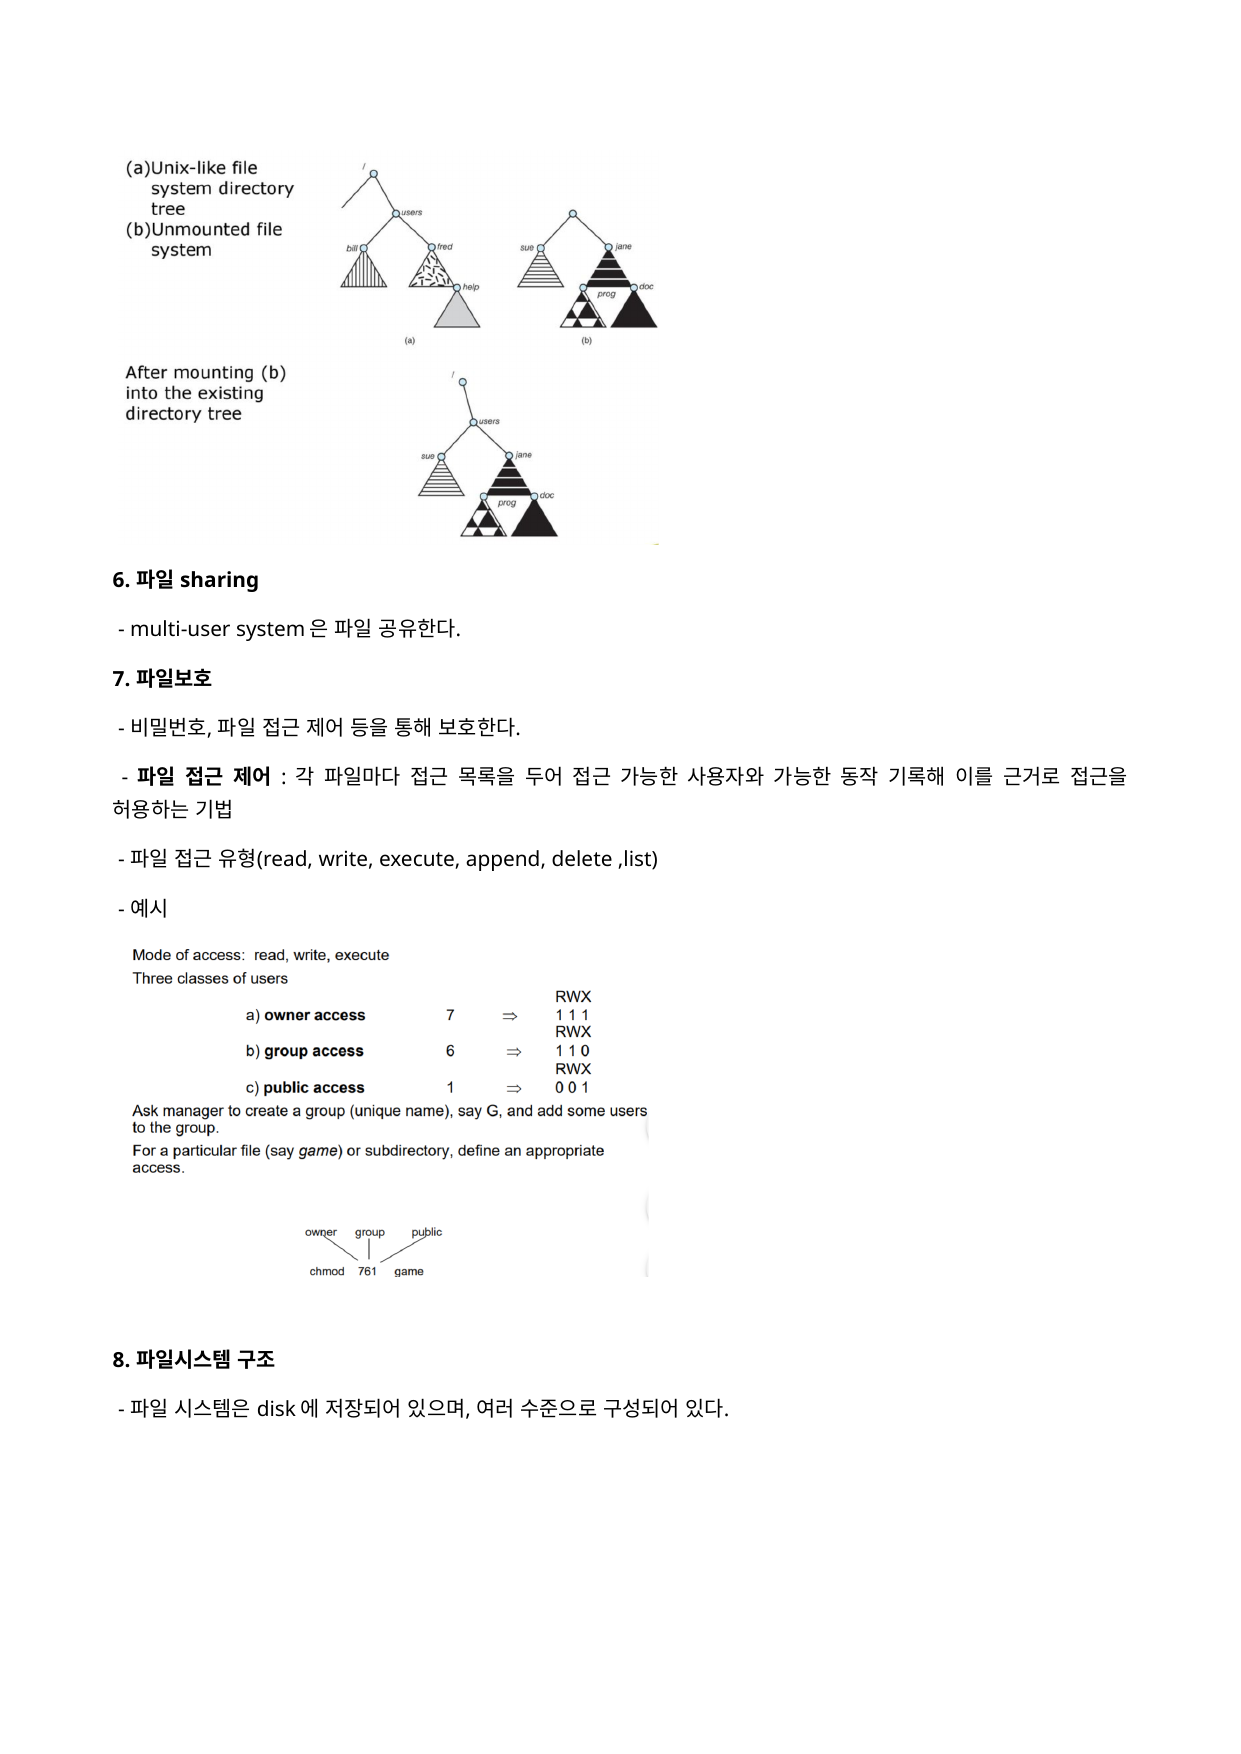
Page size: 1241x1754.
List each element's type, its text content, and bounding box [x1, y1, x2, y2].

picture [117, 150, 659, 545]
text - 파일 접근 제어 : 각 파일마다 접근 목록을 두어 접근 가능한 사용자와 가능한 동작 기록해 이를 근거로 접근을 허용하는 기법 [112, 761, 1128, 823]
text 8. 파일시스템 구조 [112, 1343, 1128, 1373]
picture [128, 941, 649, 1277]
text 7. 파일보호 [112, 662, 1128, 692]
text 6. 파일 sharing [112, 563, 1128, 593]
text - 파일 시스템은 disk에 저장되어 있으며, 여러 수준으로 구성되어 있다. [112, 1392, 1128, 1423]
text - multi-user system은 파일 공유한다. [112, 612, 1128, 643]
text - 파일 접근 유형(read, write, execute, append, delete ,list) [112, 843, 1128, 873]
text - 예시 [112, 892, 1128, 922]
text - 비밀번호, 파일 접근 제어 등을 통해 보호한다. [112, 711, 1128, 742]
